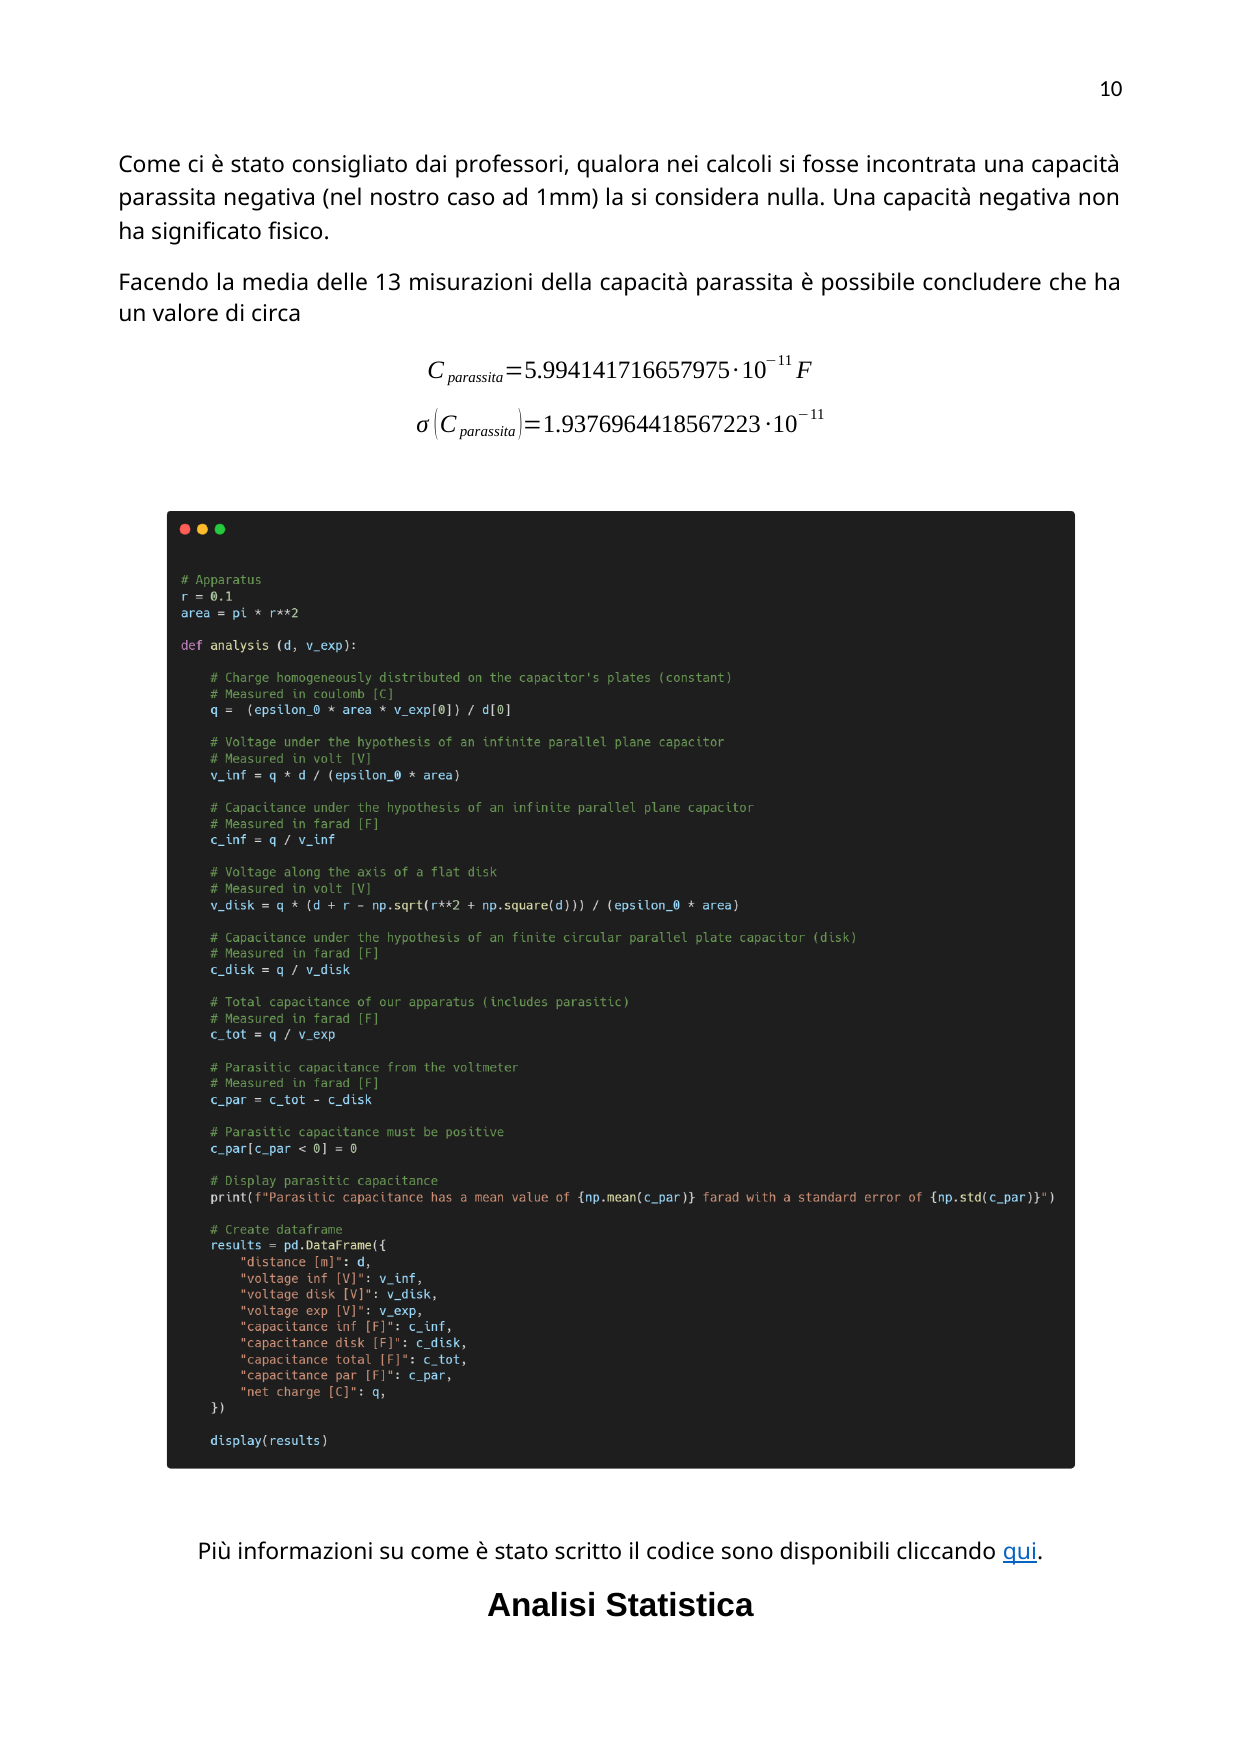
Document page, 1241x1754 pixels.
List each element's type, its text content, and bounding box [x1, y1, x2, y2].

text Analisi Statistica [118, 1586, 1122, 1624]
text Facendo la media delle 13 misurazioni della capacità parassita è possibile concludere che ha un valore di circa [118, 266, 1122, 328]
picture [118, 460, 1123, 1517]
text Più informazioni su come è stato scritto il codice sono disponibili cliccando qui. [118, 1535, 1122, 1566]
text Come ci è stato consigliato dai professori, qualora nei calcoli si fosse incontrata una capacità parassita negativa (nel nostro caso ad 1mm) la si considera nulla. Una capacità negativa non ha significato fisico. [118, 148, 1122, 246]
